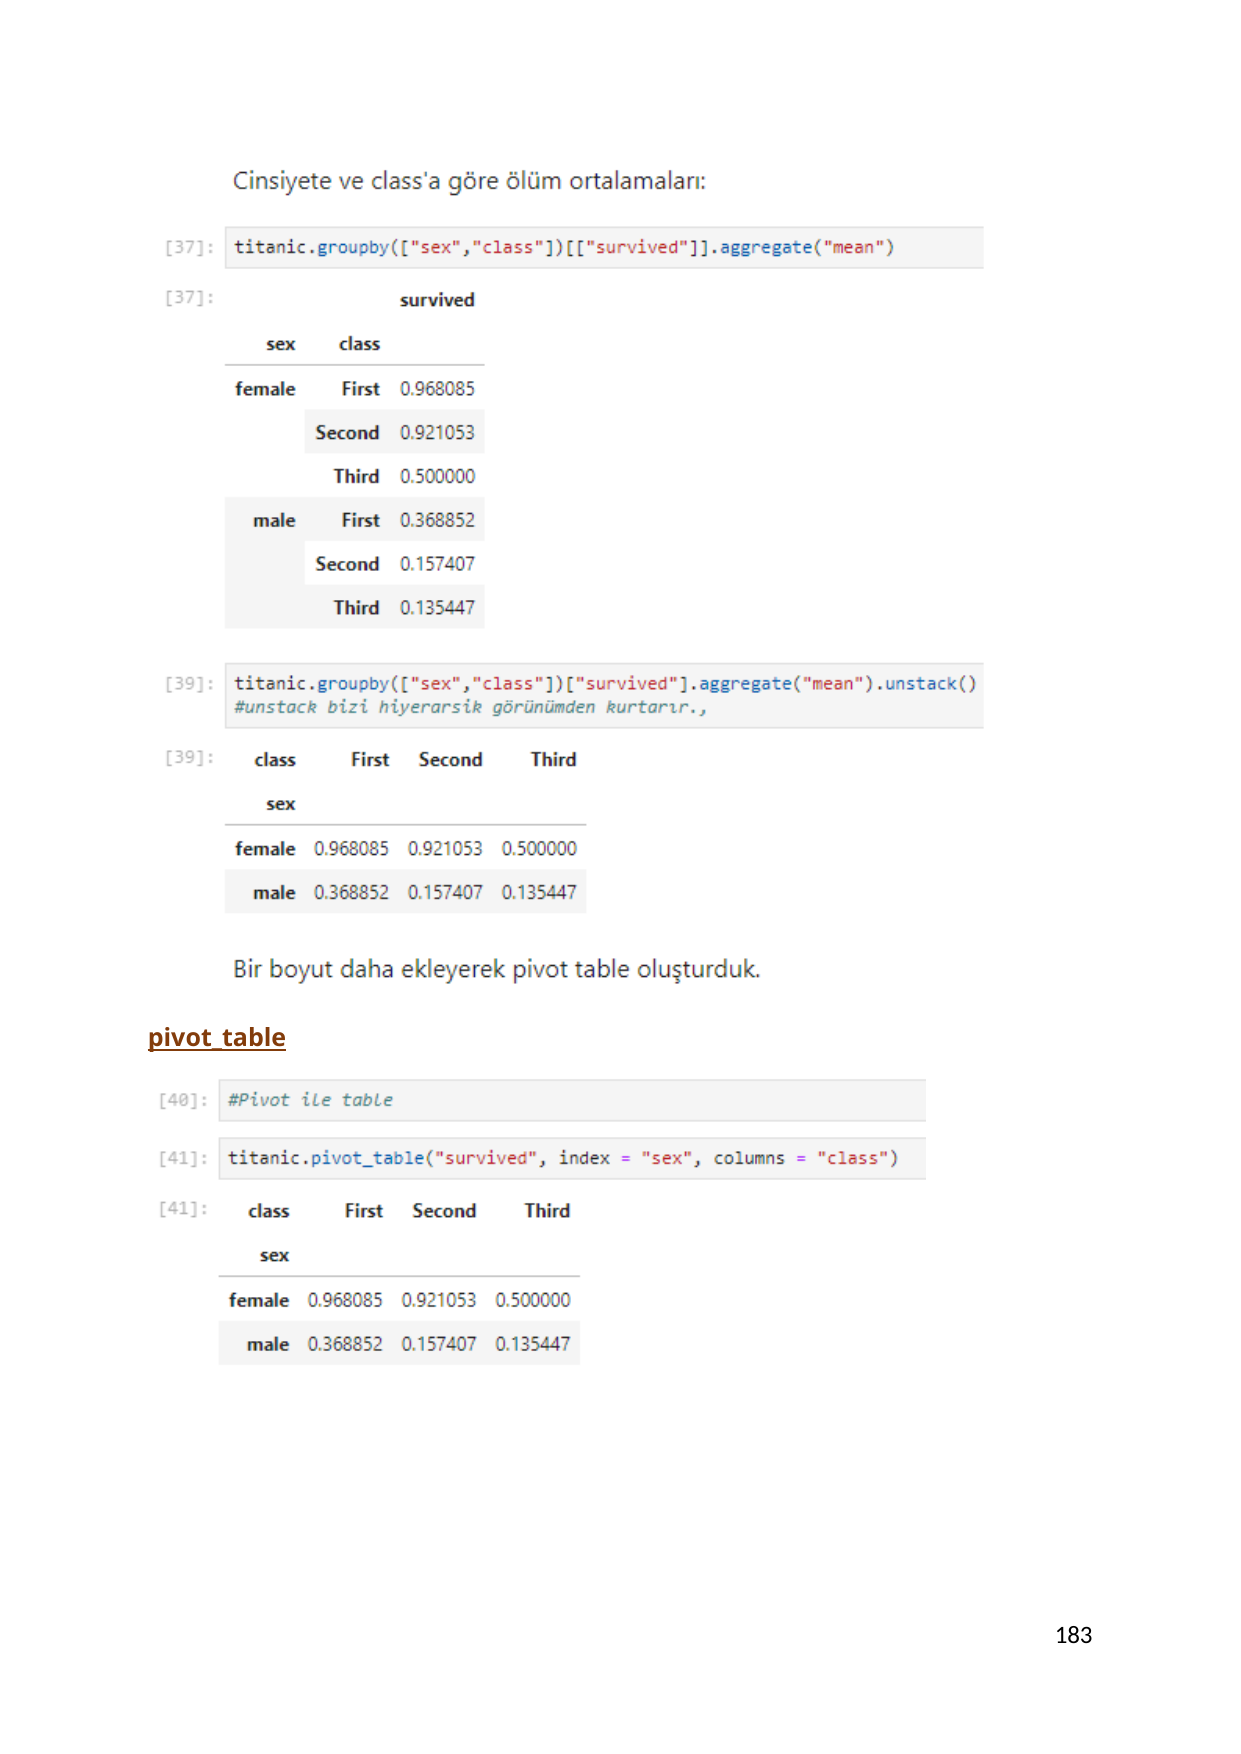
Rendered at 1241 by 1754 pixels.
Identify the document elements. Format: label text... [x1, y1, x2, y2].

picture [147, 1056, 926, 1373]
picture [147, 147, 984, 1001]
subtitle pivot_table [148, 1020, 1092, 1054]
